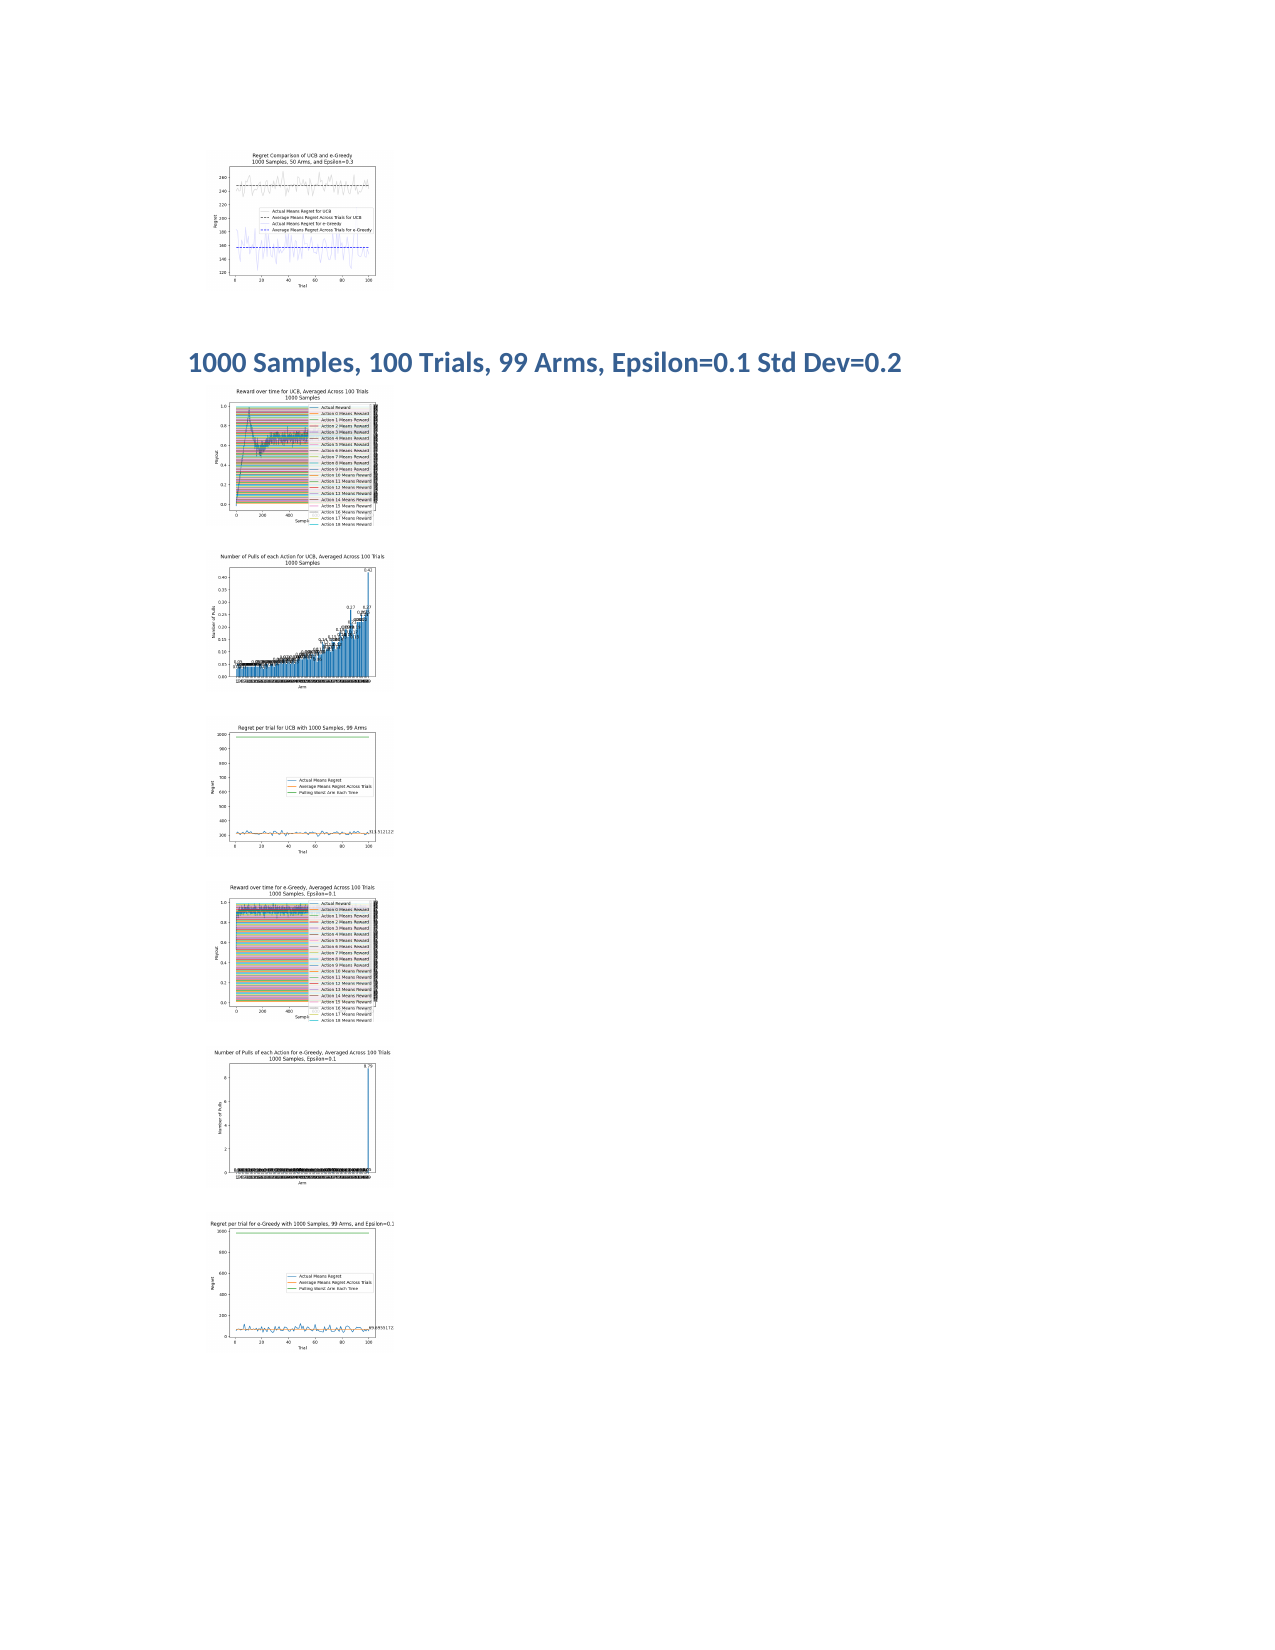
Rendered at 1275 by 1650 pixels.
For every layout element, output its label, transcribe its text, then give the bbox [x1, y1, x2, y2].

picture [206, 550, 394, 692]
picture [206, 1212, 394, 1353]
picture [206, 881, 394, 1022]
picture [206, 1046, 394, 1188]
picture [206, 385, 394, 526]
picture [206, 716, 394, 857]
subtitle 1000 Samples, 100 Trials, 99 Arms, Epsilon=0.1 Std Dev=0.2 [187, 344, 1087, 380]
picture [206, 150, 394, 291]
